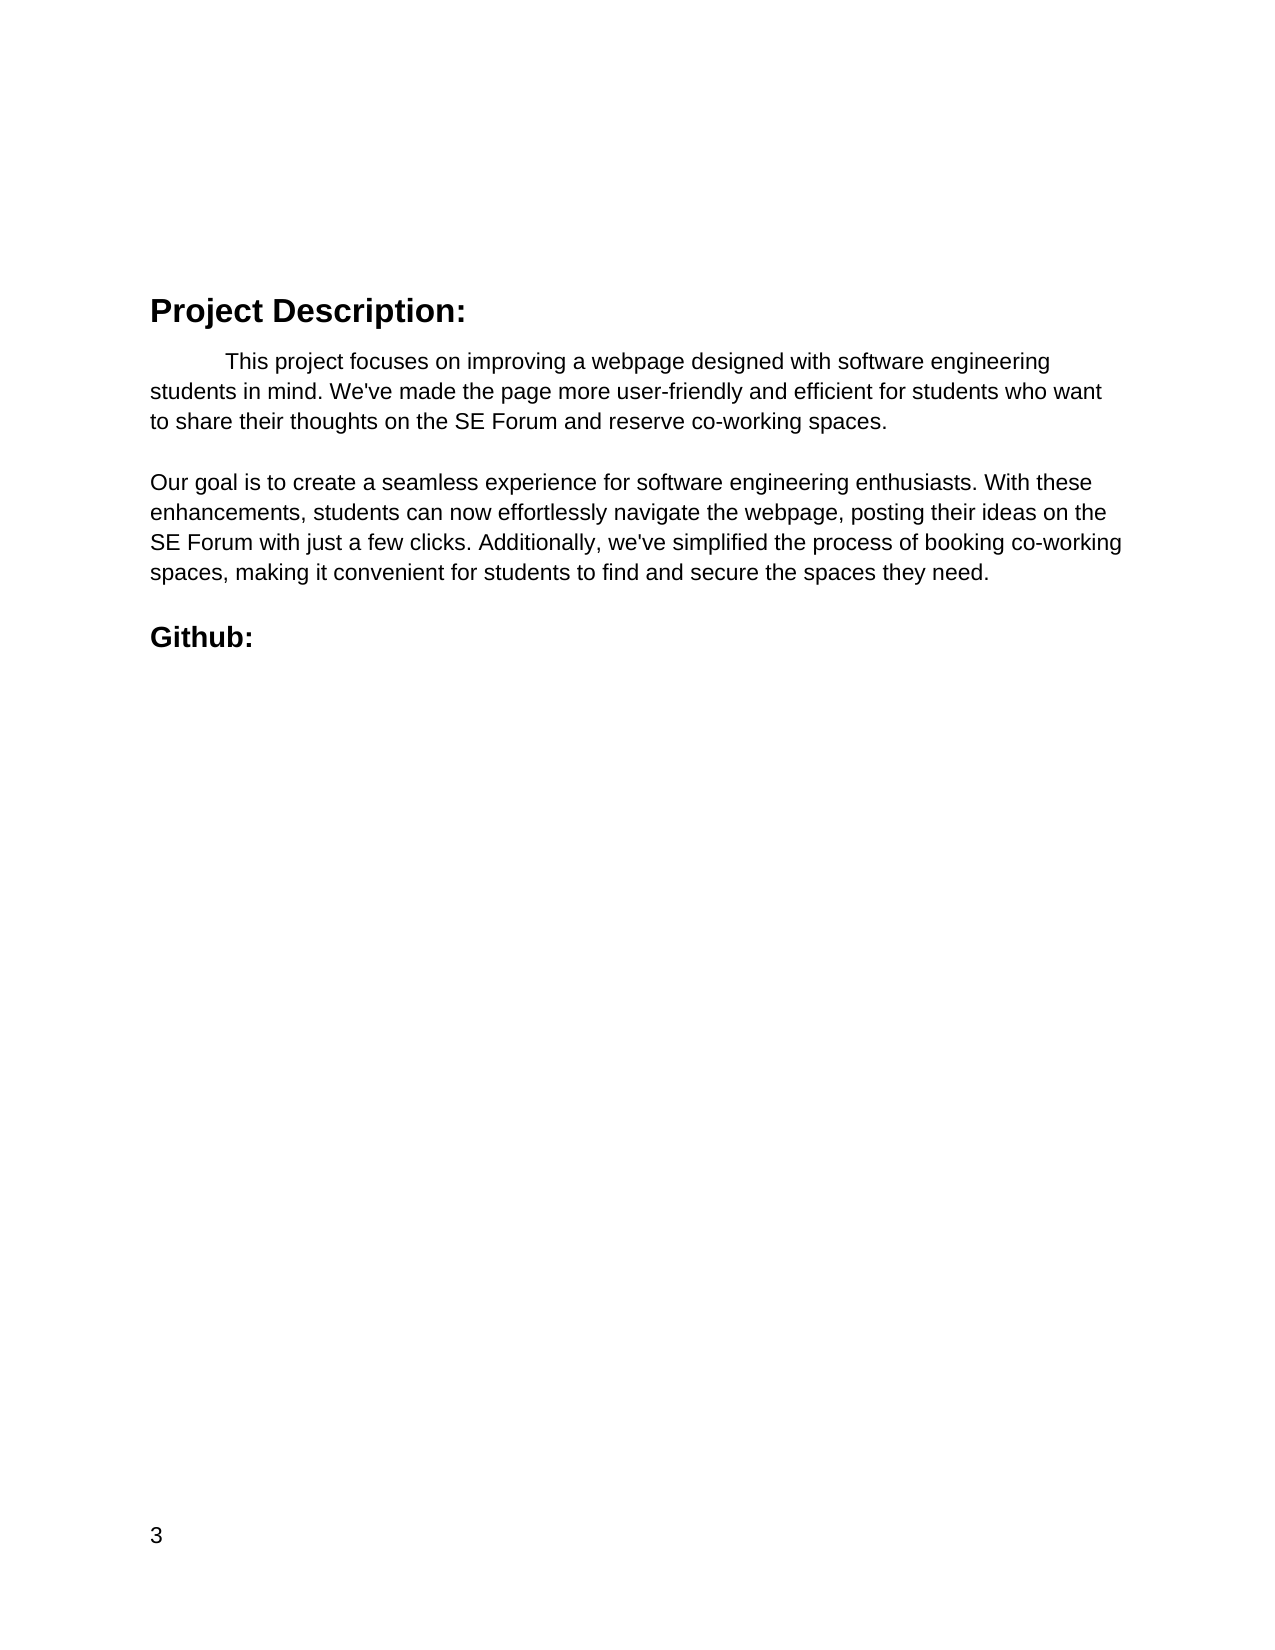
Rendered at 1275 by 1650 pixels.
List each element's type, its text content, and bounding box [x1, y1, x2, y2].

text This project focuses on improving a webpage designed with software engineering students in mind. We've made the page more user-friendly and efficient for students who want to share their thoughts on the SE Forum and reserve co-working spaces. [150, 348, 1125, 435]
text Our goal is to create a seamless experience for software engineering enthusiasts. With these enhancements, students can now effortlessly navigate the webpage, posting their ideas on the SE Forum with just a few clicks. Additionally, we've simplified the process of booking co-working spaces, making it convenient for students to find and secure the spaces they need. [150, 469, 1125, 586]
text Github: [150, 620, 1125, 653]
subtitle Project Description: [150, 291, 1125, 330]
